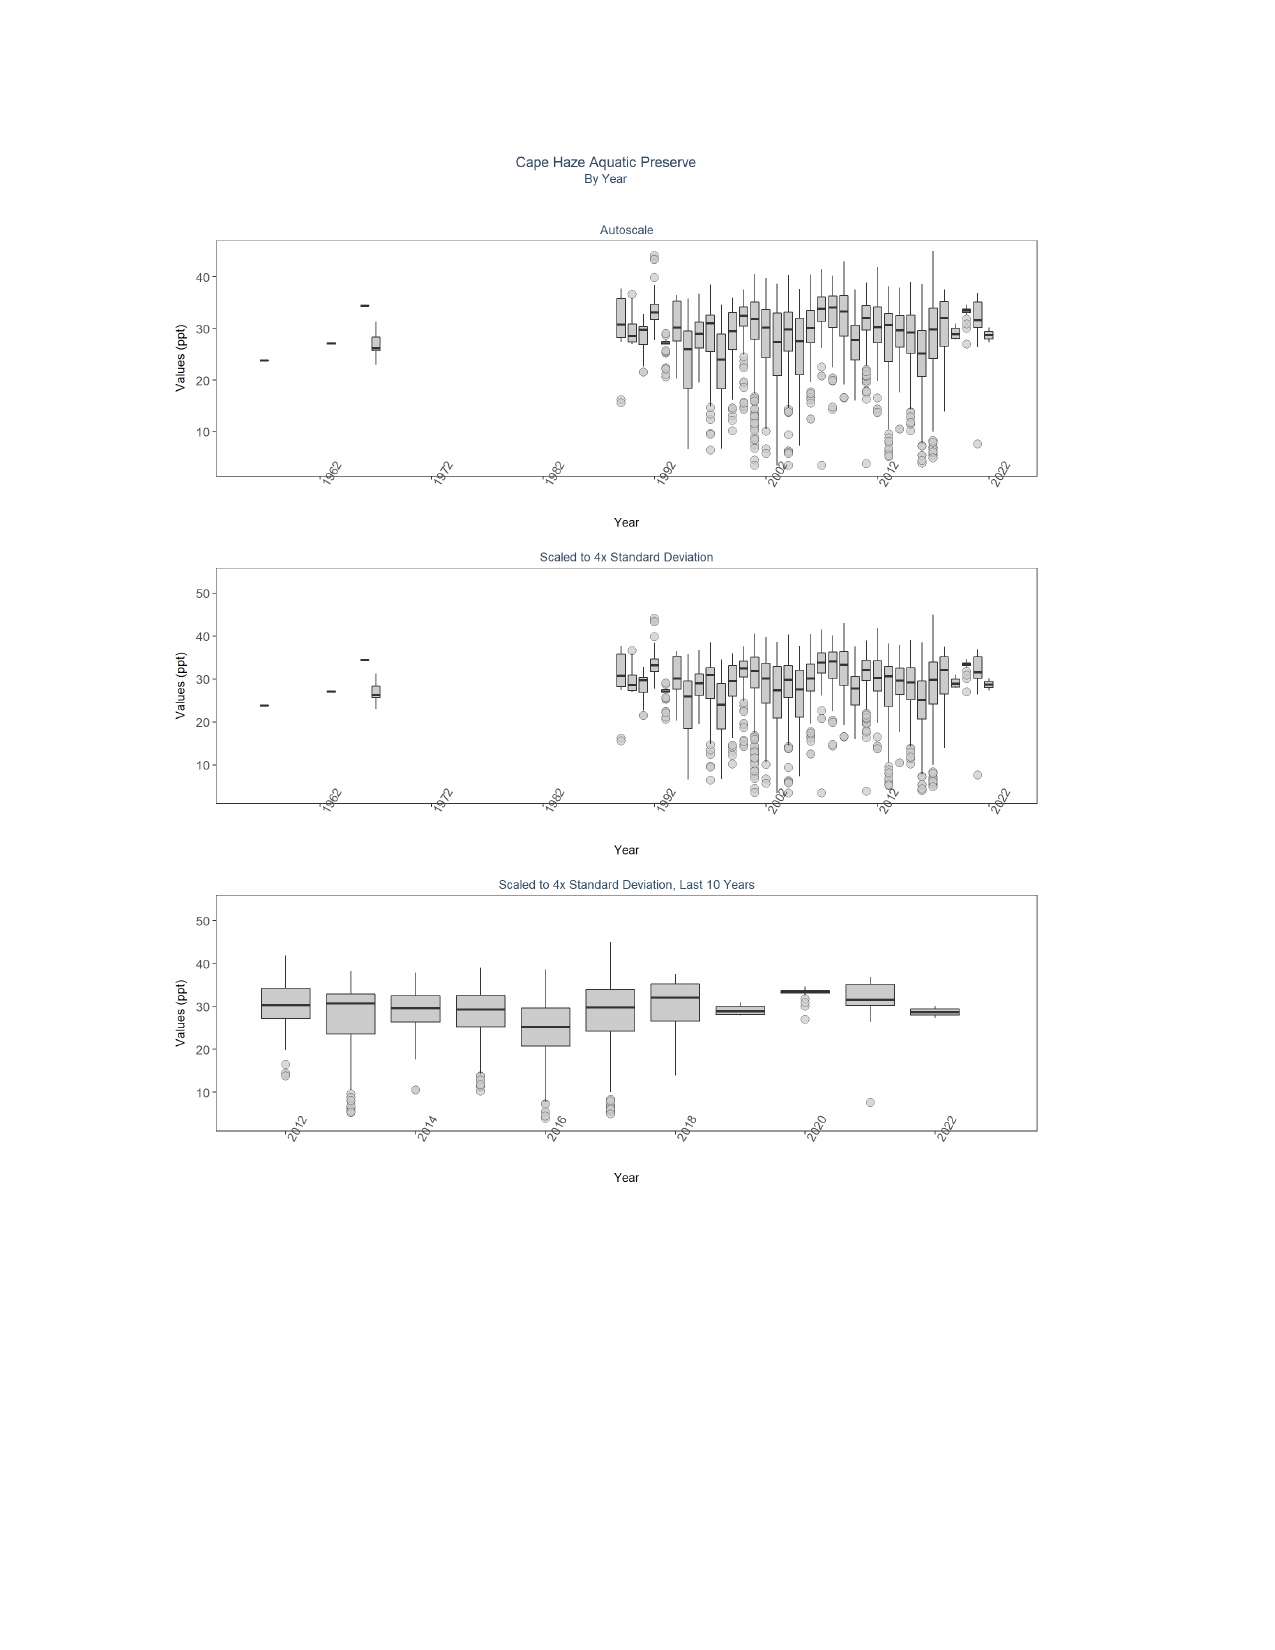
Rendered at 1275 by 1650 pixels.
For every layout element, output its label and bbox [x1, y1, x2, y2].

picture [168, 150, 1044, 1200]
